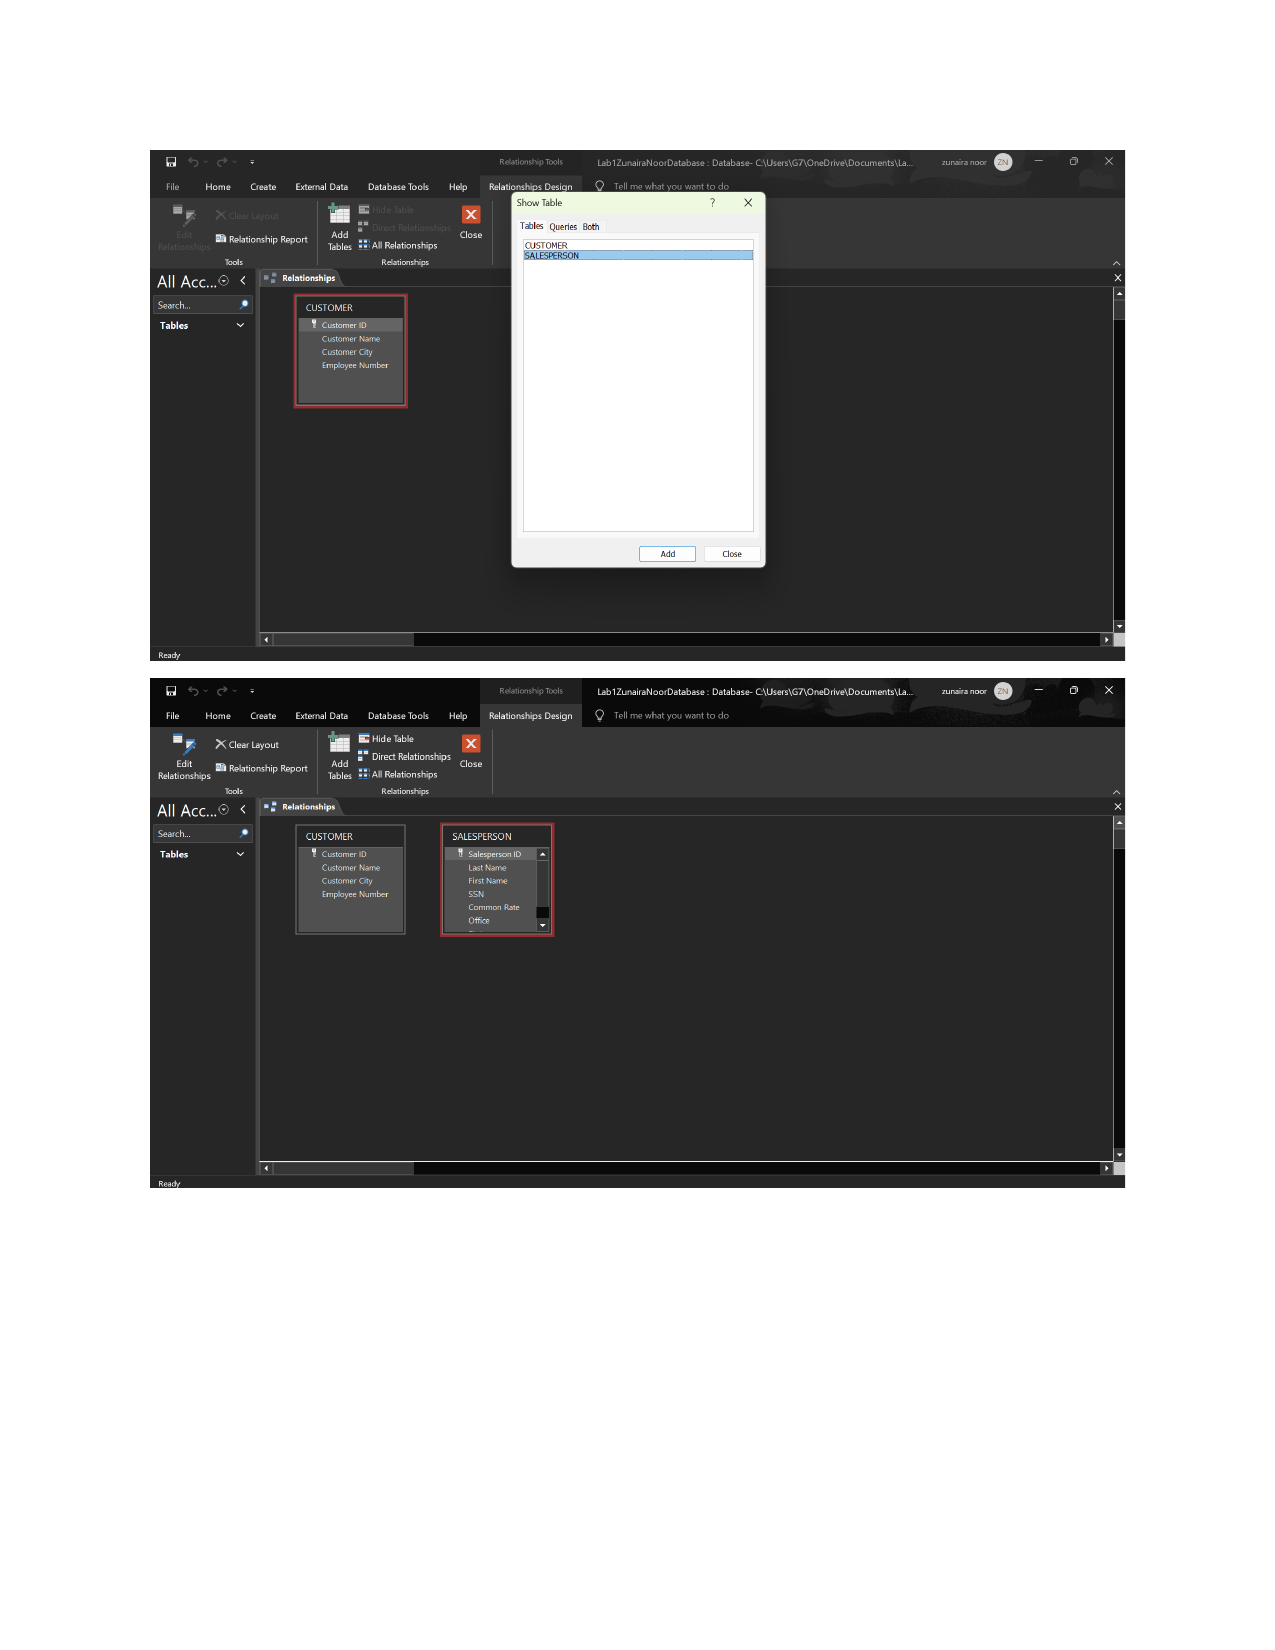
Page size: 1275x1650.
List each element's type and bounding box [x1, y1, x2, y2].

picture [150, 150, 1125, 661]
picture [150, 678, 1125, 1188]
